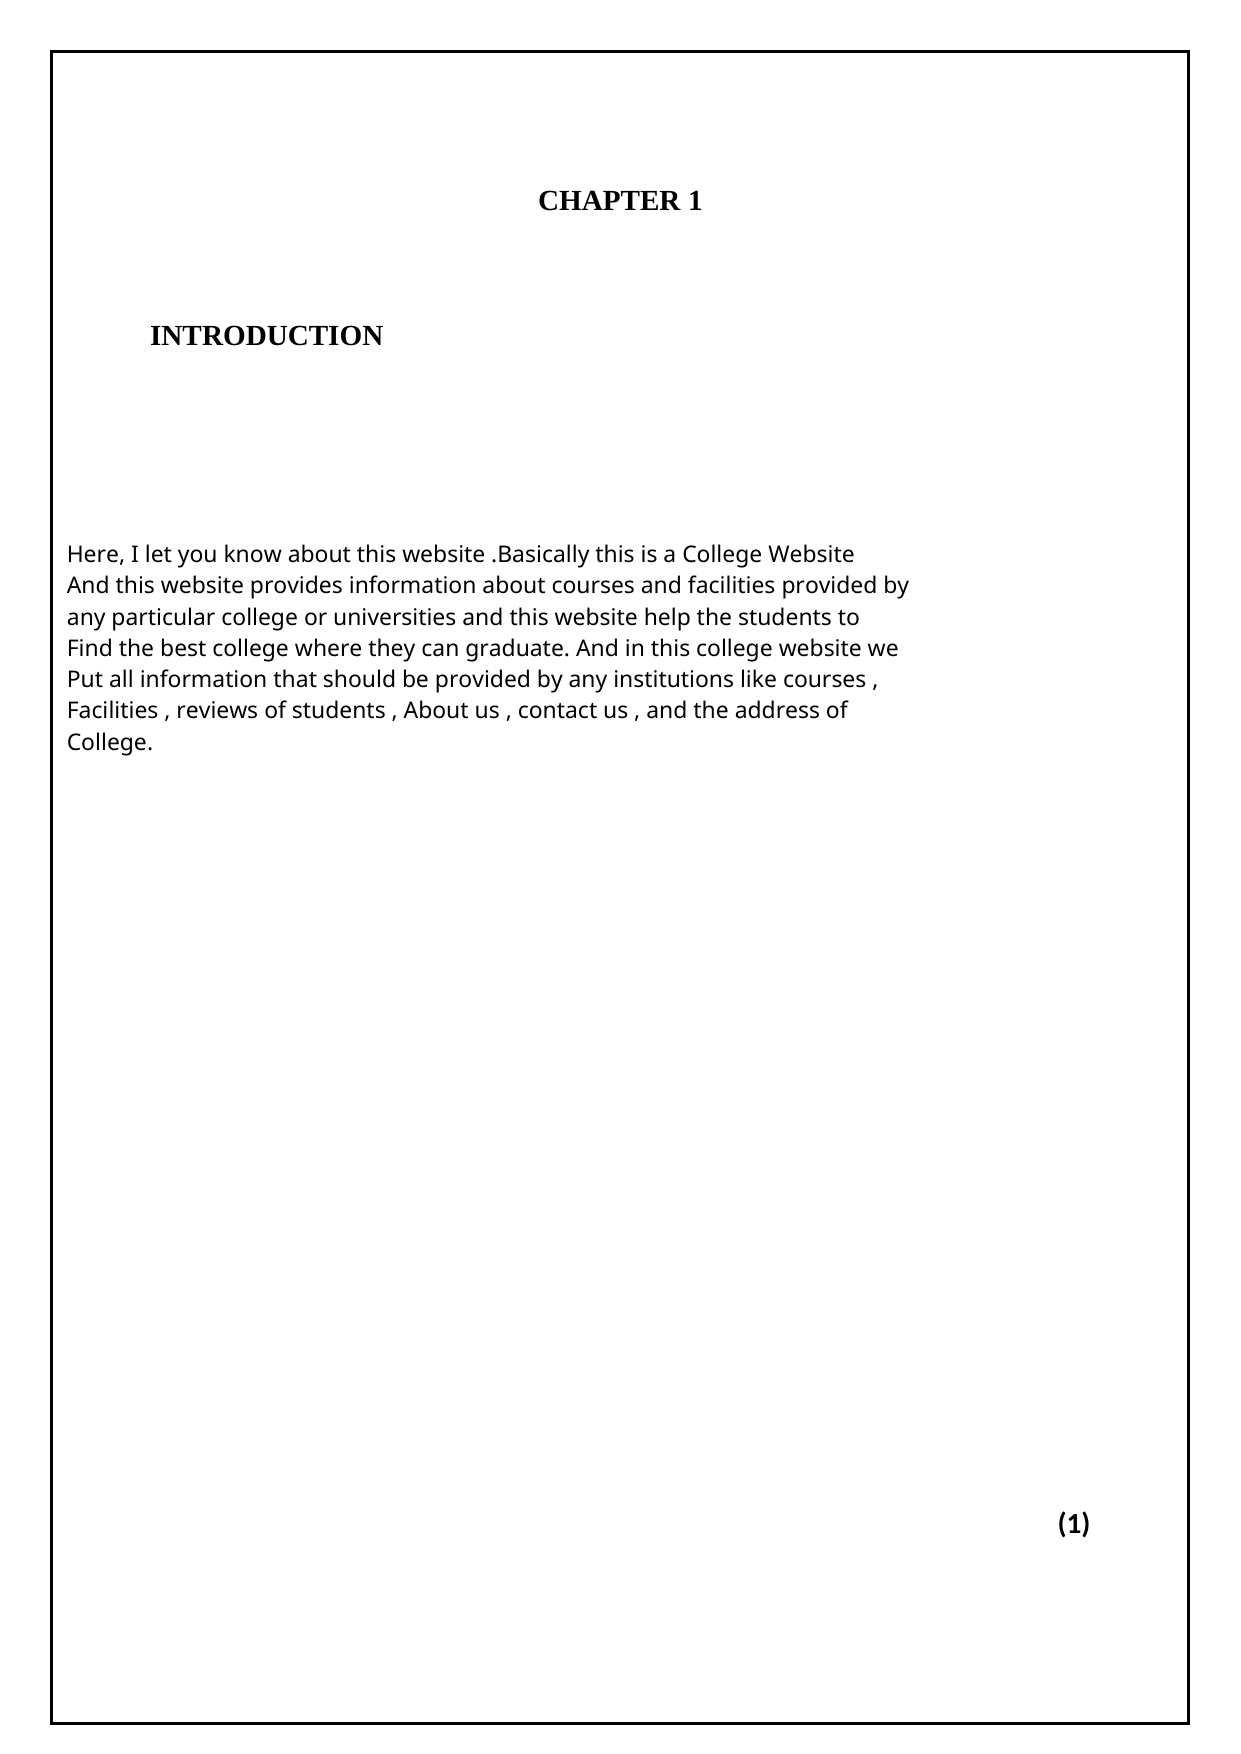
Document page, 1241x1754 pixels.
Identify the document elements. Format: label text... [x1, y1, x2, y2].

text CHAPTER 1 [98, 183, 1143, 217]
text And this website provides information about courses and facilities provided by [67, 569, 1169, 601]
text College. [67, 726, 1169, 757]
text Here, I let you know about this website .Basically this is a College Website [67, 538, 1169, 569]
subtitle INTRODUCTION [150, 318, 1169, 351]
subtitle (1) [67, 1505, 1090, 1540]
text Facilities , reviews of students , About us , contact us , and the address of [67, 694, 1169, 726]
text Find the best college where they can graduate. And in this college website we [67, 632, 1169, 663]
text any particular college or universities and this website help the students to [67, 601, 1169, 632]
text Put all information that should be provided by any institutions like courses , [67, 663, 1169, 694]
